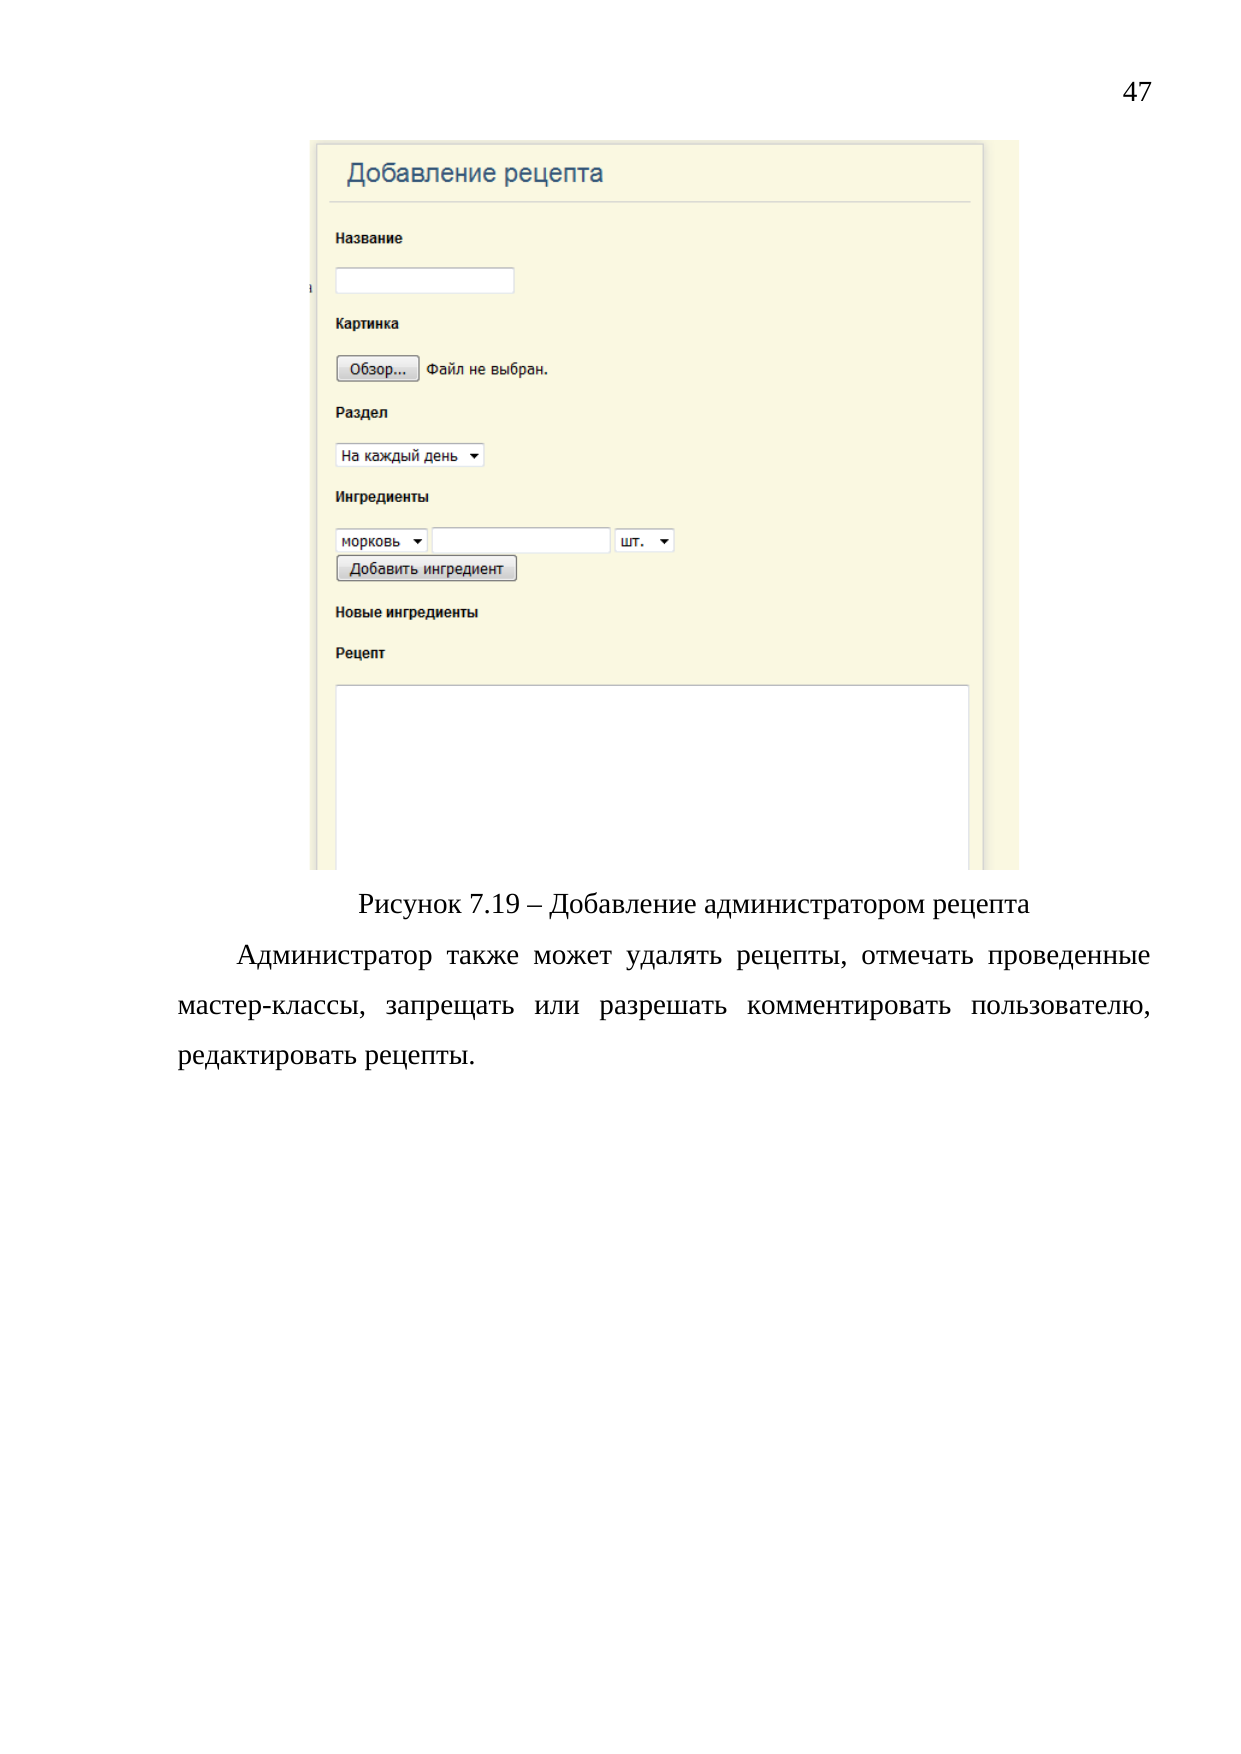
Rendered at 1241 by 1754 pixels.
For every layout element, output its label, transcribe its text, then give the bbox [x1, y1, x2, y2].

picture [309, 140, 1020, 870]
text Рисунок 7.19 – Добавление администратором рецепта [177, 887, 1152, 920]
text Администратор также может удалять рецепты, отмечать проведенные мастер-классы, запрещать или разрешать комментировать пользователю, редактировать рецепты. [177, 937, 1152, 1071]
